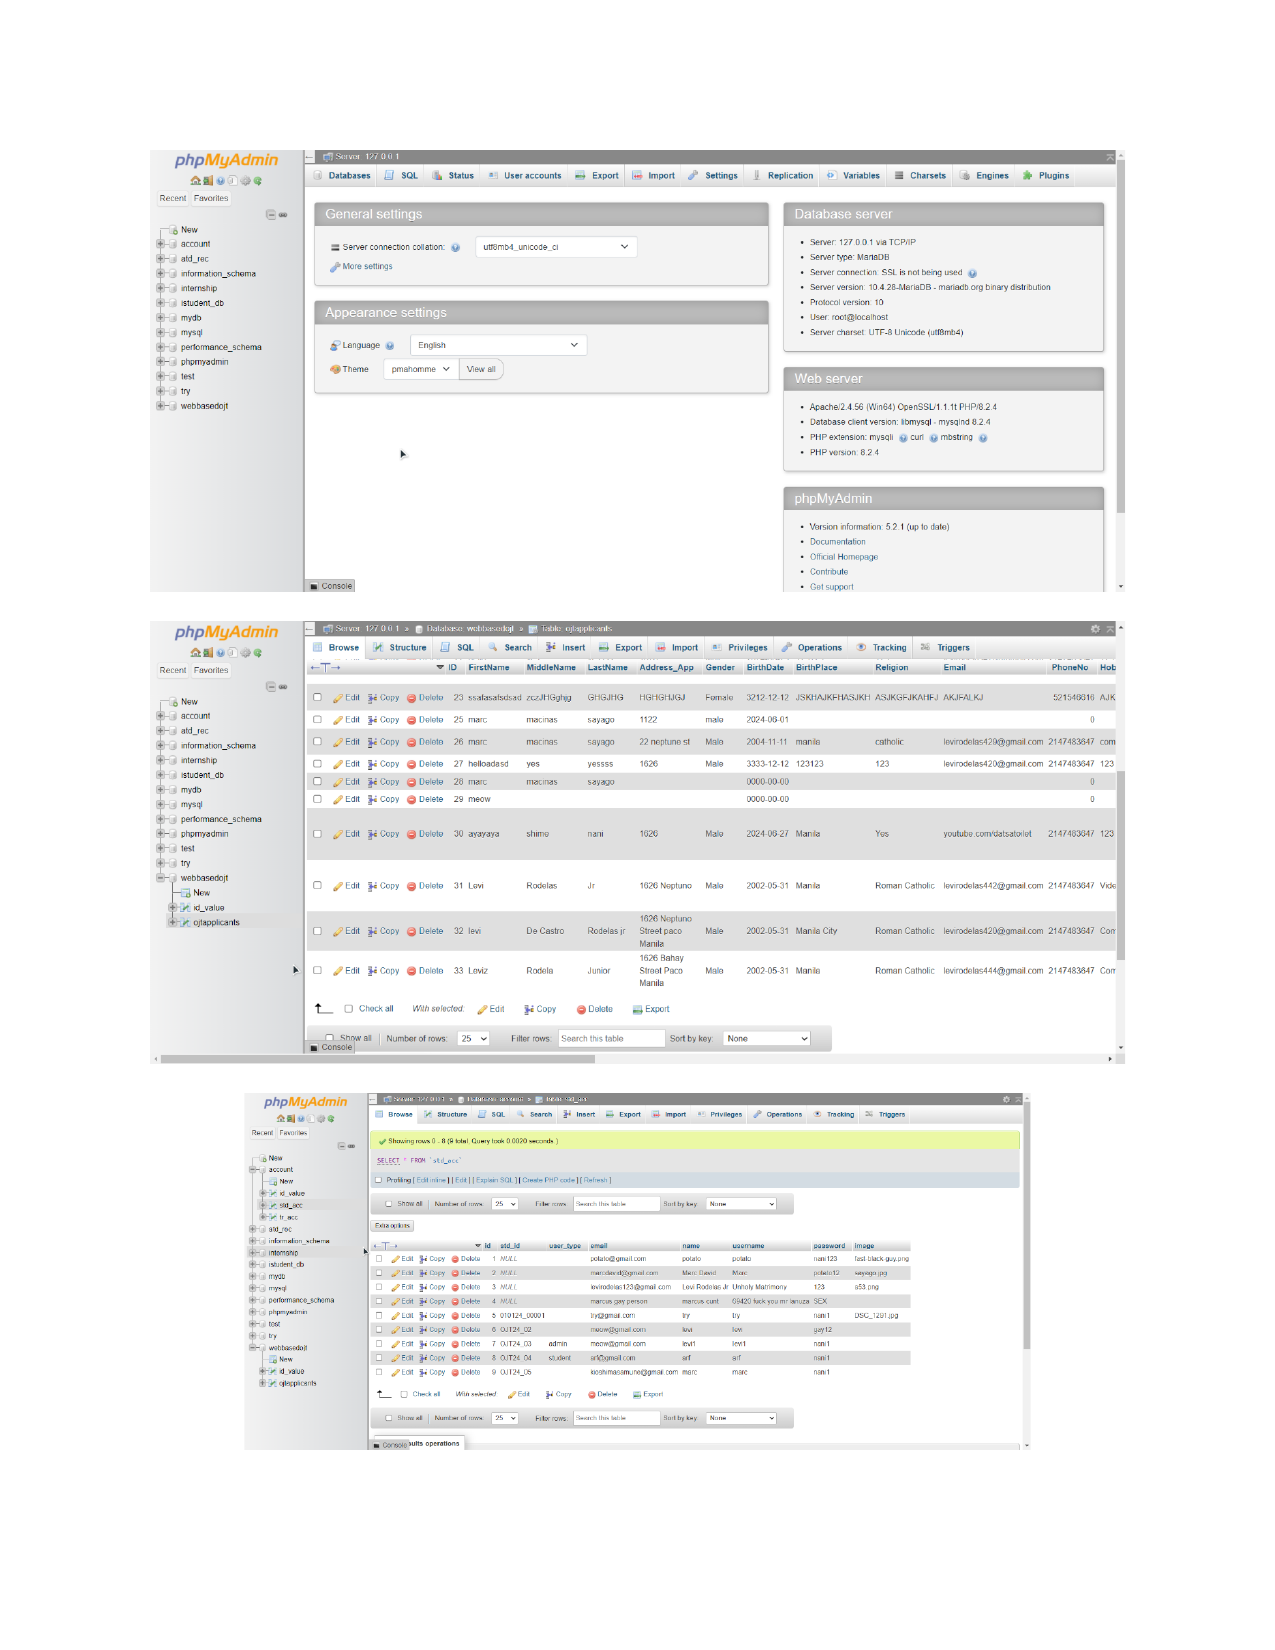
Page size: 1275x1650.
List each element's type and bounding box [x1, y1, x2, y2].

picture [150, 150, 1125, 592]
picture [150, 621, 1125, 1064]
picture [244, 1093, 1031, 1450]
